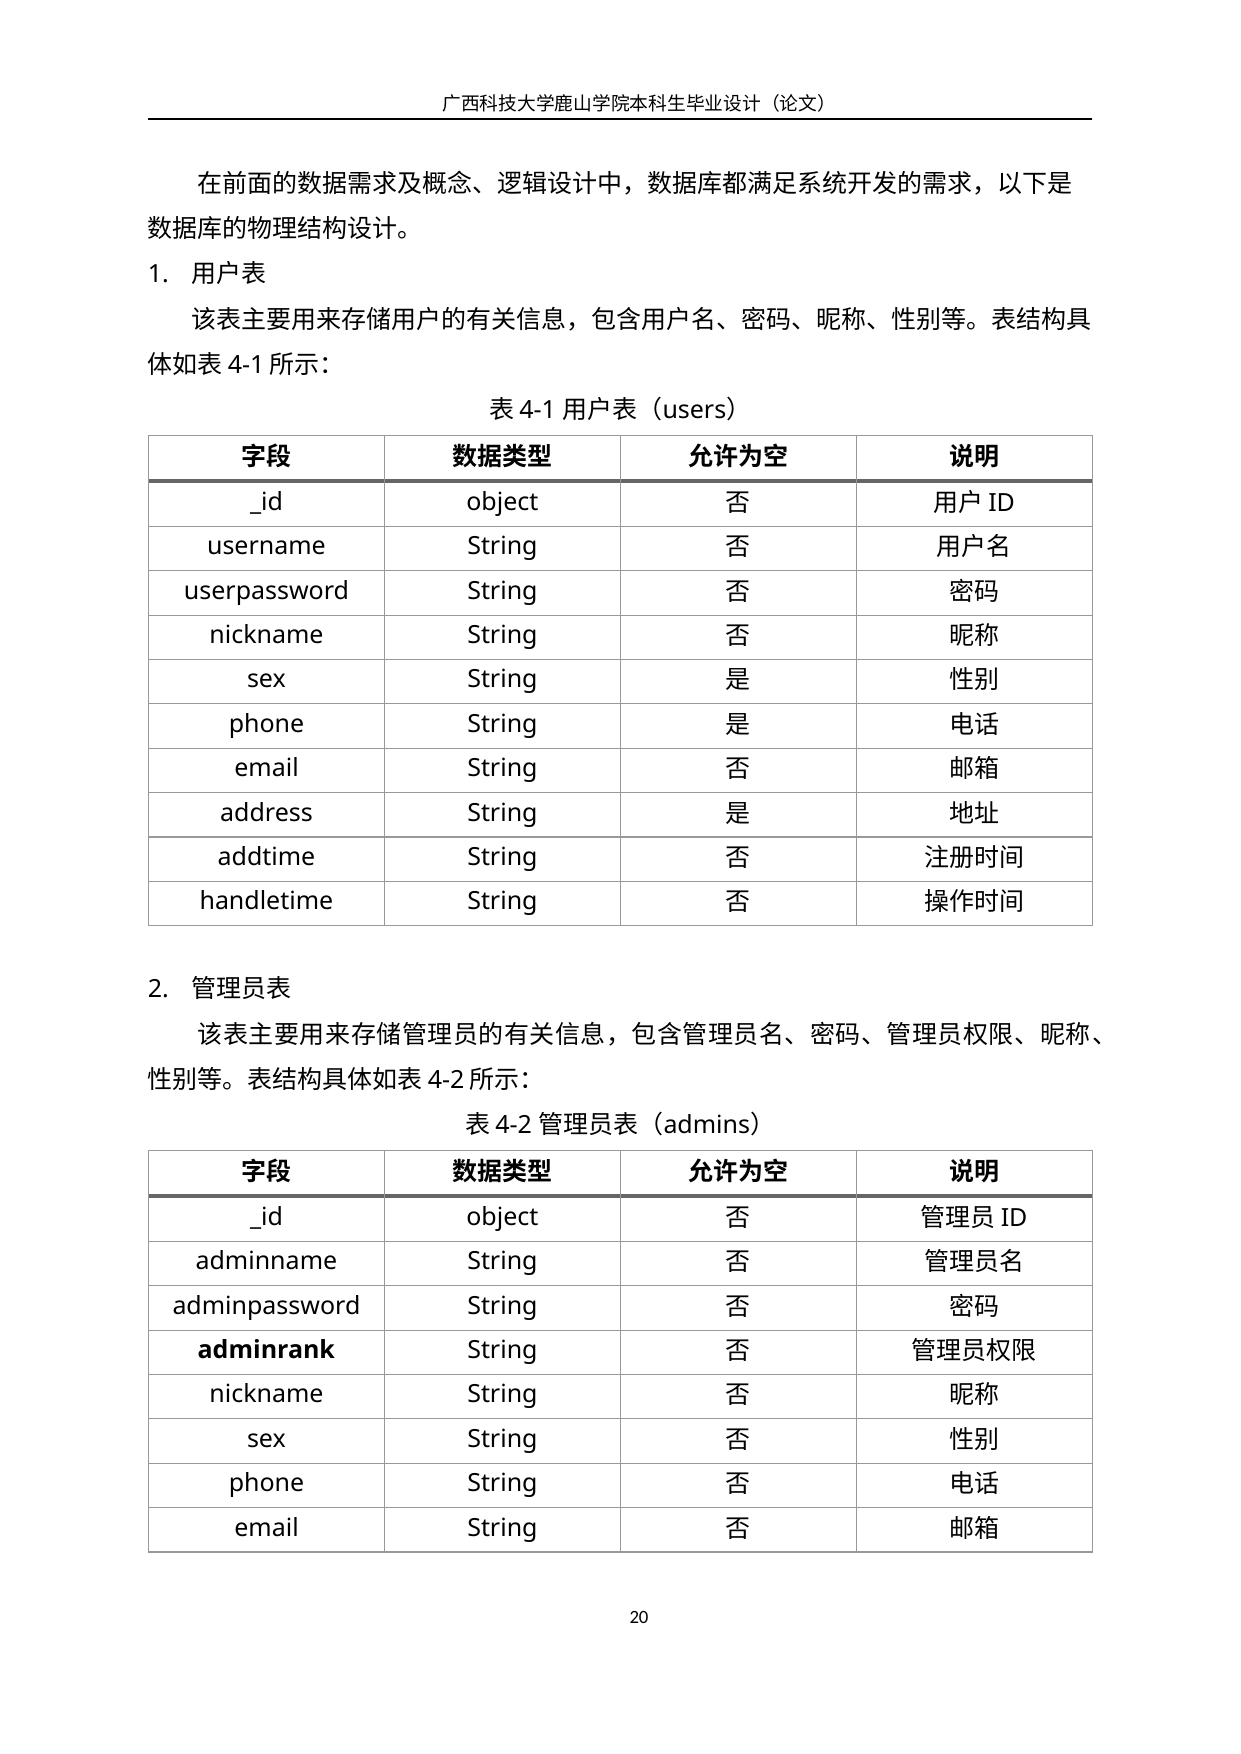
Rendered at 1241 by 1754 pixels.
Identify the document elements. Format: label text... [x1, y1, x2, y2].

table_cell String [385, 882, 620, 925]
table_cell 用户名 [857, 527, 1092, 570]
table_cell object [385, 483, 620, 526]
table_cell addtime [149, 838, 384, 881]
table_cell 否 [621, 1464, 856, 1507]
table_cell String [385, 1242, 620, 1285]
table_cell 邮箱 [857, 749, 1092, 792]
table_cell 否 [621, 483, 856, 526]
table_cell phone [149, 1464, 384, 1507]
table_cell email [149, 749, 384, 792]
table_cell 管理员ID [857, 1198, 1092, 1241]
table_cell String [385, 1286, 620, 1329]
table_cell String [385, 704, 620, 748]
table_header 允许为空 [621, 1151, 856, 1194]
table_cell 否 [621, 1331, 856, 1374]
table_cell 管理员权限 [857, 1331, 1092, 1374]
table_cell String [385, 1375, 620, 1418]
table_cell 否 [621, 838, 856, 881]
table_cell String [385, 1508, 620, 1551]
table_cell 否 [621, 882, 856, 925]
table_header 允许为空 [621, 436, 856, 479]
table_cell 密码 [857, 1286, 1092, 1329]
table_cell String [385, 838, 620, 881]
table_cell _id [149, 483, 384, 526]
table_cell object [385, 1198, 620, 1241]
table_cell address [149, 793, 384, 836]
table_cell _id [149, 1198, 384, 1241]
table_cell 否 [621, 1198, 856, 1241]
table_cell 密码 [857, 571, 1092, 614]
table_cell 邮箱 [857, 1508, 1092, 1551]
table_cell String [385, 527, 620, 570]
table_cell 否 [621, 616, 856, 659]
table_cell 管理员名 [857, 1242, 1092, 1285]
table_cell 性别 [857, 660, 1092, 703]
table_header 字段 [149, 1151, 384, 1194]
table_cell nickname [149, 1375, 384, 1418]
table_cell 昵称 [857, 616, 1092, 659]
table_cell 昵称 [857, 1375, 1092, 1418]
table_cell 电话 [857, 704, 1092, 748]
table_cell adminrank [149, 1331, 384, 1374]
table_cell email [149, 1508, 384, 1551]
list 用户表 [148, 254, 1092, 290]
table_cell phone [149, 704, 384, 748]
table_cell 是 [621, 660, 856, 703]
table_cell sex [149, 1419, 384, 1463]
table_header 说明 [857, 1151, 1092, 1194]
table_cell String [385, 1331, 620, 1374]
table_cell String [385, 1419, 620, 1463]
table_cell 用户ID [857, 483, 1092, 526]
table_cell 是 [621, 704, 856, 748]
table_cell adminname [149, 1242, 384, 1285]
table_cell String [385, 616, 620, 659]
table_cell sex [149, 660, 384, 703]
table_cell String [385, 793, 620, 836]
table_cell 是 [621, 793, 856, 836]
text 表4-1 用户表（users） [148, 390, 1092, 426]
table_cell 否 [621, 749, 856, 792]
table_cell 否 [621, 1286, 856, 1329]
table_cell 电话 [857, 1464, 1092, 1507]
table_cell 注册时间 [857, 838, 1092, 881]
table_cell String [385, 749, 620, 792]
table_cell 否 [621, 1508, 856, 1551]
text 该表主要用来存储管理员的有关信息，包含管理员名、密码、管理员权限、昵称、性别等。表结构具体如表4-2所示： [148, 1014, 1092, 1096]
text 该表主要用来存储用户的有关信息，包含用户名、密码、昵称、性别等。表结构具体如表4-1所示： [148, 299, 1092, 381]
table_cell 操作时间 [857, 882, 1092, 925]
table_cell 否 [621, 527, 856, 570]
table_cell adminpassword [149, 1286, 384, 1329]
table_cell String [385, 1464, 620, 1507]
table_cell 地址 [857, 793, 1092, 836]
table_cell String [385, 571, 620, 614]
table_cell 否 [621, 1375, 856, 1418]
table_header 说明 [857, 436, 1092, 479]
table_cell username [149, 527, 384, 570]
table_header 数据类型 [385, 436, 620, 479]
table_header 字段 [149, 436, 384, 479]
list 管理员表 [148, 969, 1092, 1005]
table_cell nickname [149, 616, 384, 659]
table_cell userpassword [149, 571, 384, 614]
table_cell 否 [621, 1242, 856, 1285]
table_cell handletime [149, 882, 384, 925]
table_header 数据类型 [385, 1151, 620, 1194]
table_cell String [385, 660, 620, 703]
table_cell 否 [621, 1419, 856, 1463]
text 在前面的数据需求及概念、逻辑设计中，数据库都满足系统开发的需求，以下是数据库的物理结构设计。 [148, 163, 1092, 245]
table_cell 性别 [857, 1419, 1092, 1463]
text 表4-2 管理员表（admins） [148, 1105, 1092, 1141]
table_cell 否 [621, 571, 856, 614]
